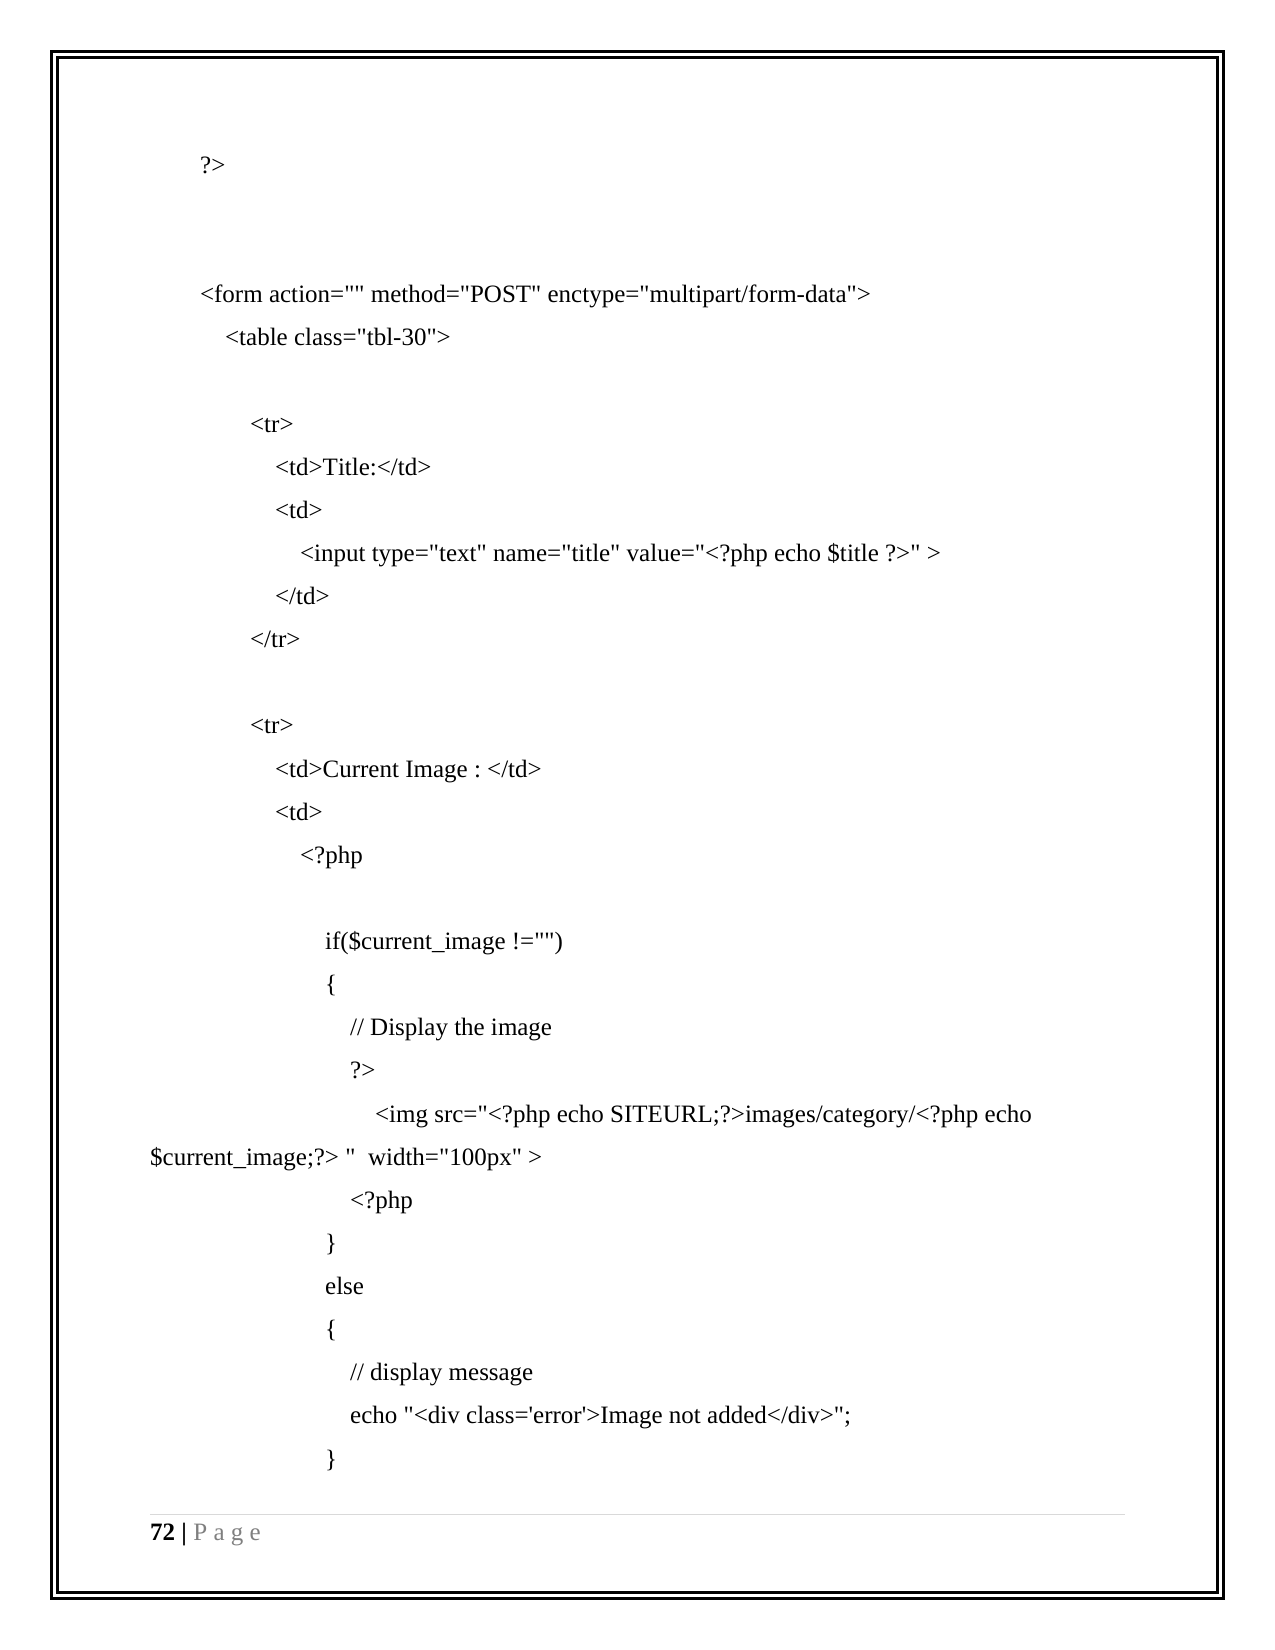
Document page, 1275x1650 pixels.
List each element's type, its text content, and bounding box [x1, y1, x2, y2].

text { [150, 1314, 1125, 1343]
text <img src="<?php echo SITEURL;?>images/category/<?php echo $current_image;?> " width="100px" > [150, 1099, 1125, 1171]
text <tr> [150, 409, 1125, 437]
text else [150, 1271, 1125, 1300]
text if($current_image !="") [150, 926, 1125, 955]
text echo "<div class='error'>Image not added</div>"; [150, 1401, 1125, 1429]
text // Display the image [150, 1012, 1125, 1041]
text ?> [150, 1056, 1125, 1084]
text <td>Title:</td> [150, 452, 1125, 481]
text <td>Current Image : </td> [150, 754, 1125, 782]
text <?php [150, 840, 1125, 869]
text <td> [150, 495, 1125, 524]
text <input type="text" name="title" value="<?php echo $title ?>" > [150, 538, 1125, 567]
text } [150, 1444, 1125, 1472]
text // display message [150, 1357, 1125, 1386]
text <form action="" method="POST" enctype="multipart/form-data"> [150, 279, 1125, 308]
text <td> [150, 797, 1125, 826]
text <?php [150, 1185, 1125, 1214]
text { [150, 969, 1125, 998]
text ?> [150, 150, 1125, 179]
text </tr> [150, 624, 1125, 653]
text <tr> [150, 711, 1125, 739]
text </td> [150, 581, 1125, 610]
text <table class="tbl-30"> [150, 322, 1125, 351]
text } [150, 1228, 1125, 1257]
